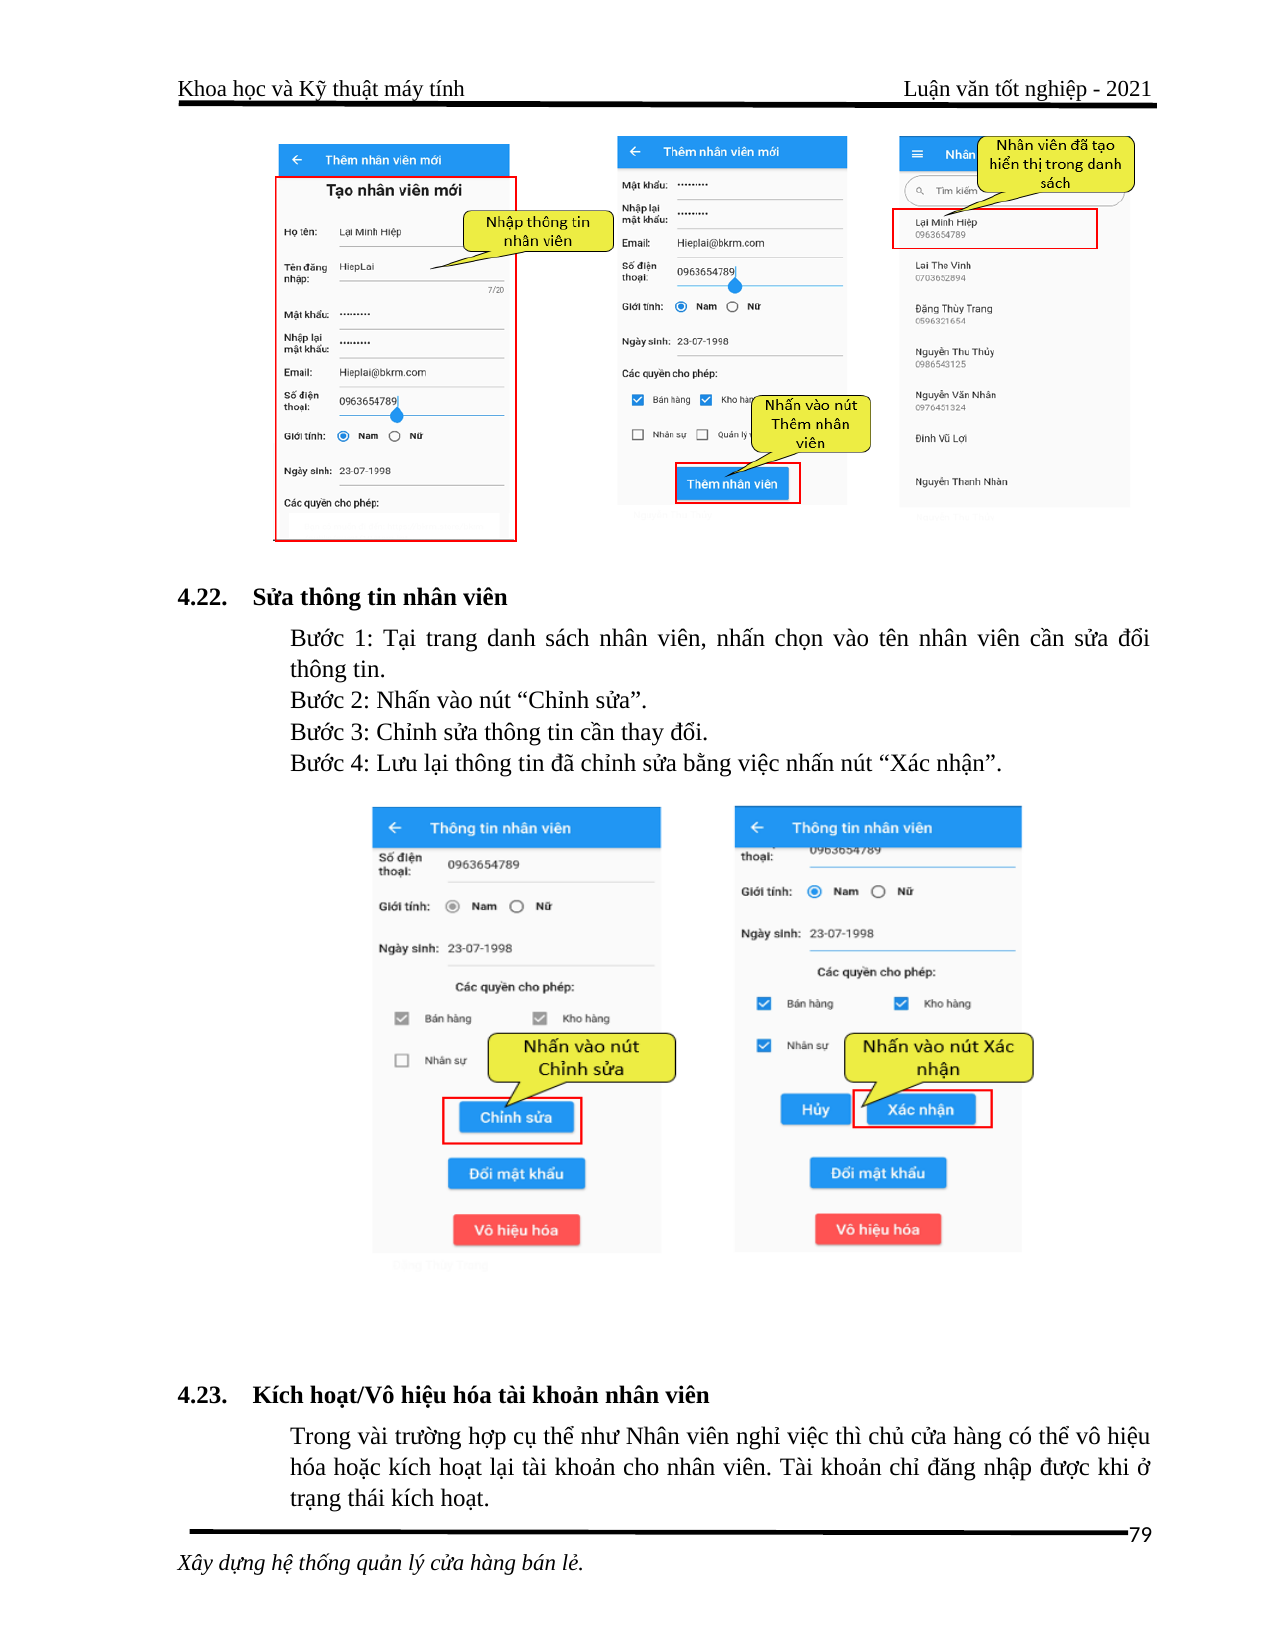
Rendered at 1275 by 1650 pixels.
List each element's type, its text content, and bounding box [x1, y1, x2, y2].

list Bước 4: Lưu lại thông tin đã chỉnh sửa bằng việc nhấn nút “Xác nhận”. [290, 748, 1152, 776]
picture [252, 118, 1142, 564]
subtitle Kích hoạt/Vô hiệu hóa tài khoản nhân viên [177, 1380, 1152, 1409]
list Bước 2: Nhấn vào nút “Chỉnh sửa”. [290, 686, 1152, 714]
list Bước 3: Chỉnh sửa thông tin cần thay đổi. [290, 717, 1152, 745]
list Trong vài trường hợp cụ thể như Nhân viên nghỉ việc thì chủ cửa hàng có thể vô hiệu hóa hoặc kích hoạt lại tài khoản cho nhân viên. Tài khoản chỉ đăng nhập được khi ở trạng thái kích hoạt. [290, 1421, 1152, 1512]
subtitle Sửa thông tin nhân viên [177, 582, 1152, 611]
list Bước 1: Tại trang danh sách nhân viên, nhấn chọn vào tên nhân viên cần sửa đổi thông tin. [290, 623, 1152, 683]
picture [357, 795, 1047, 1314]
